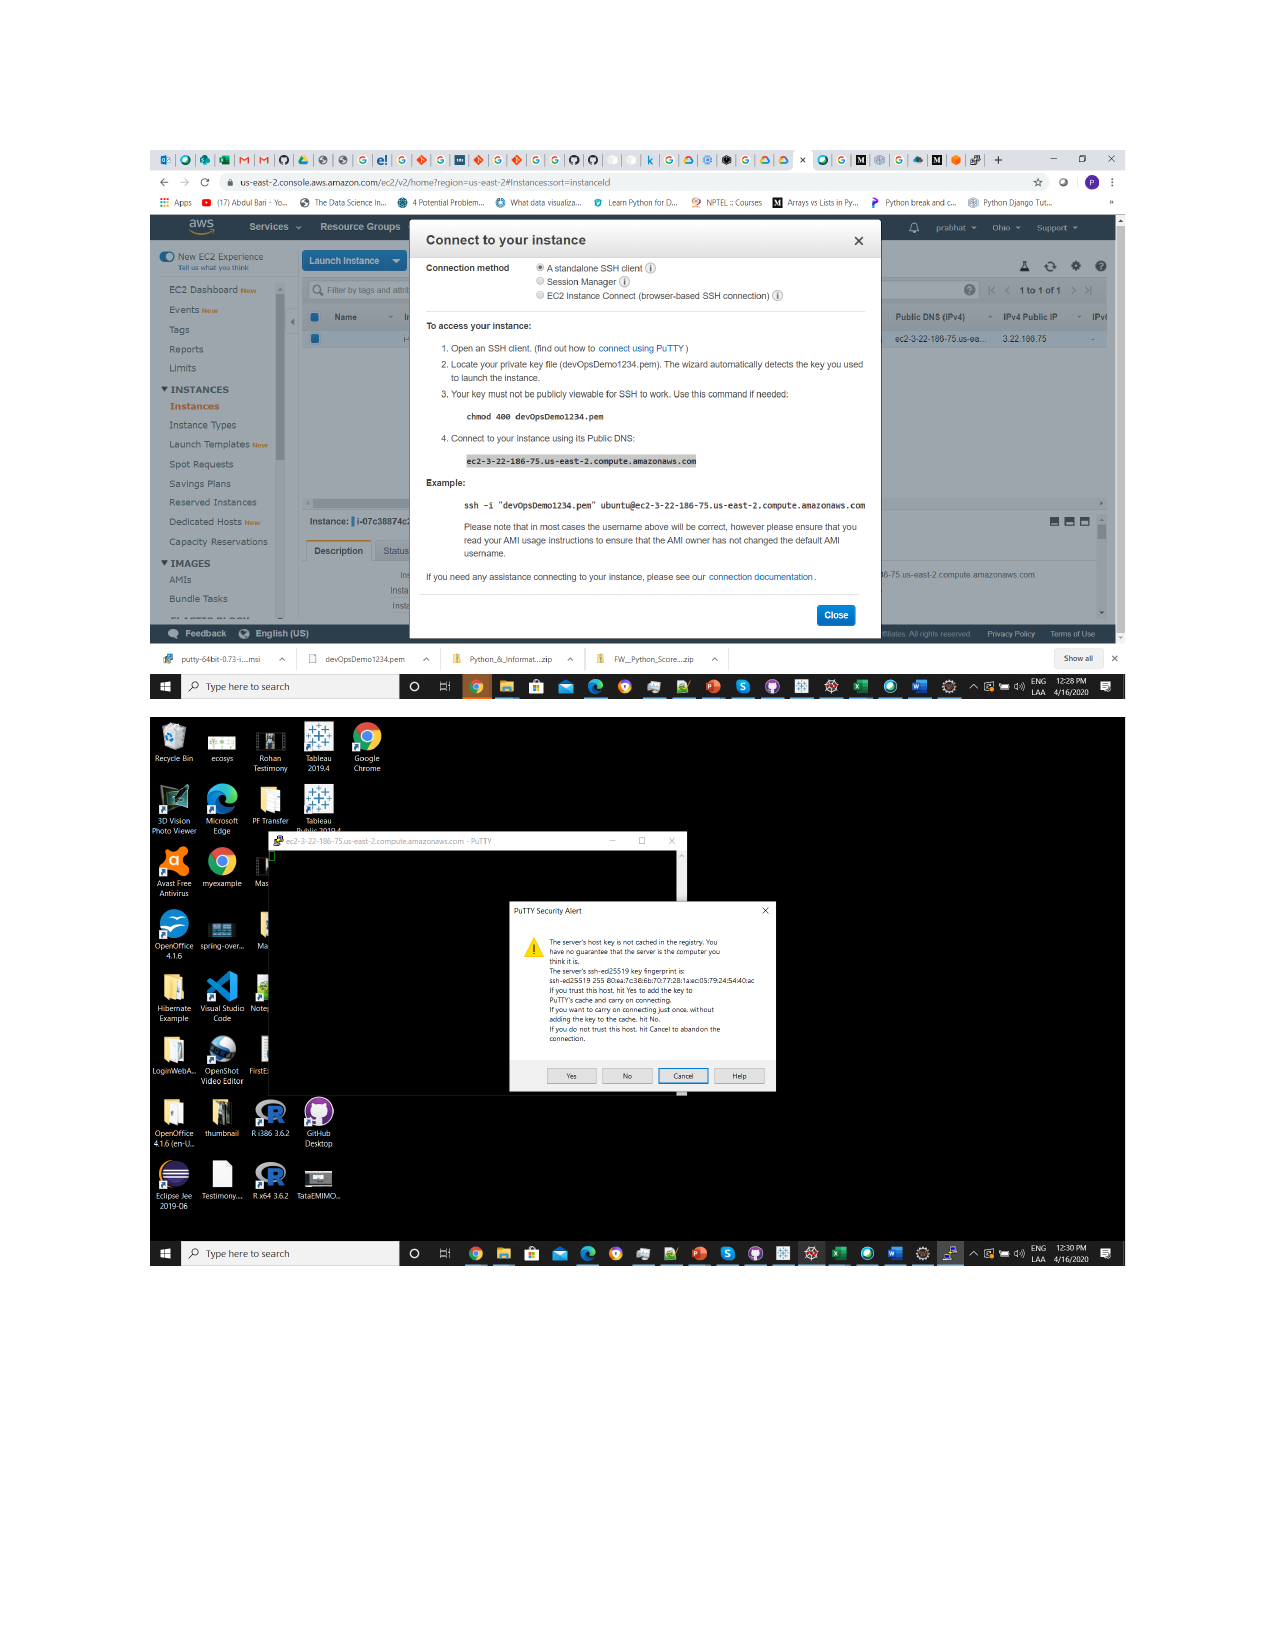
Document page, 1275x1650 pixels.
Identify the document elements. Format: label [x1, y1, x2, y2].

picture [150, 150, 1125, 699]
picture [150, 717, 1125, 1266]
